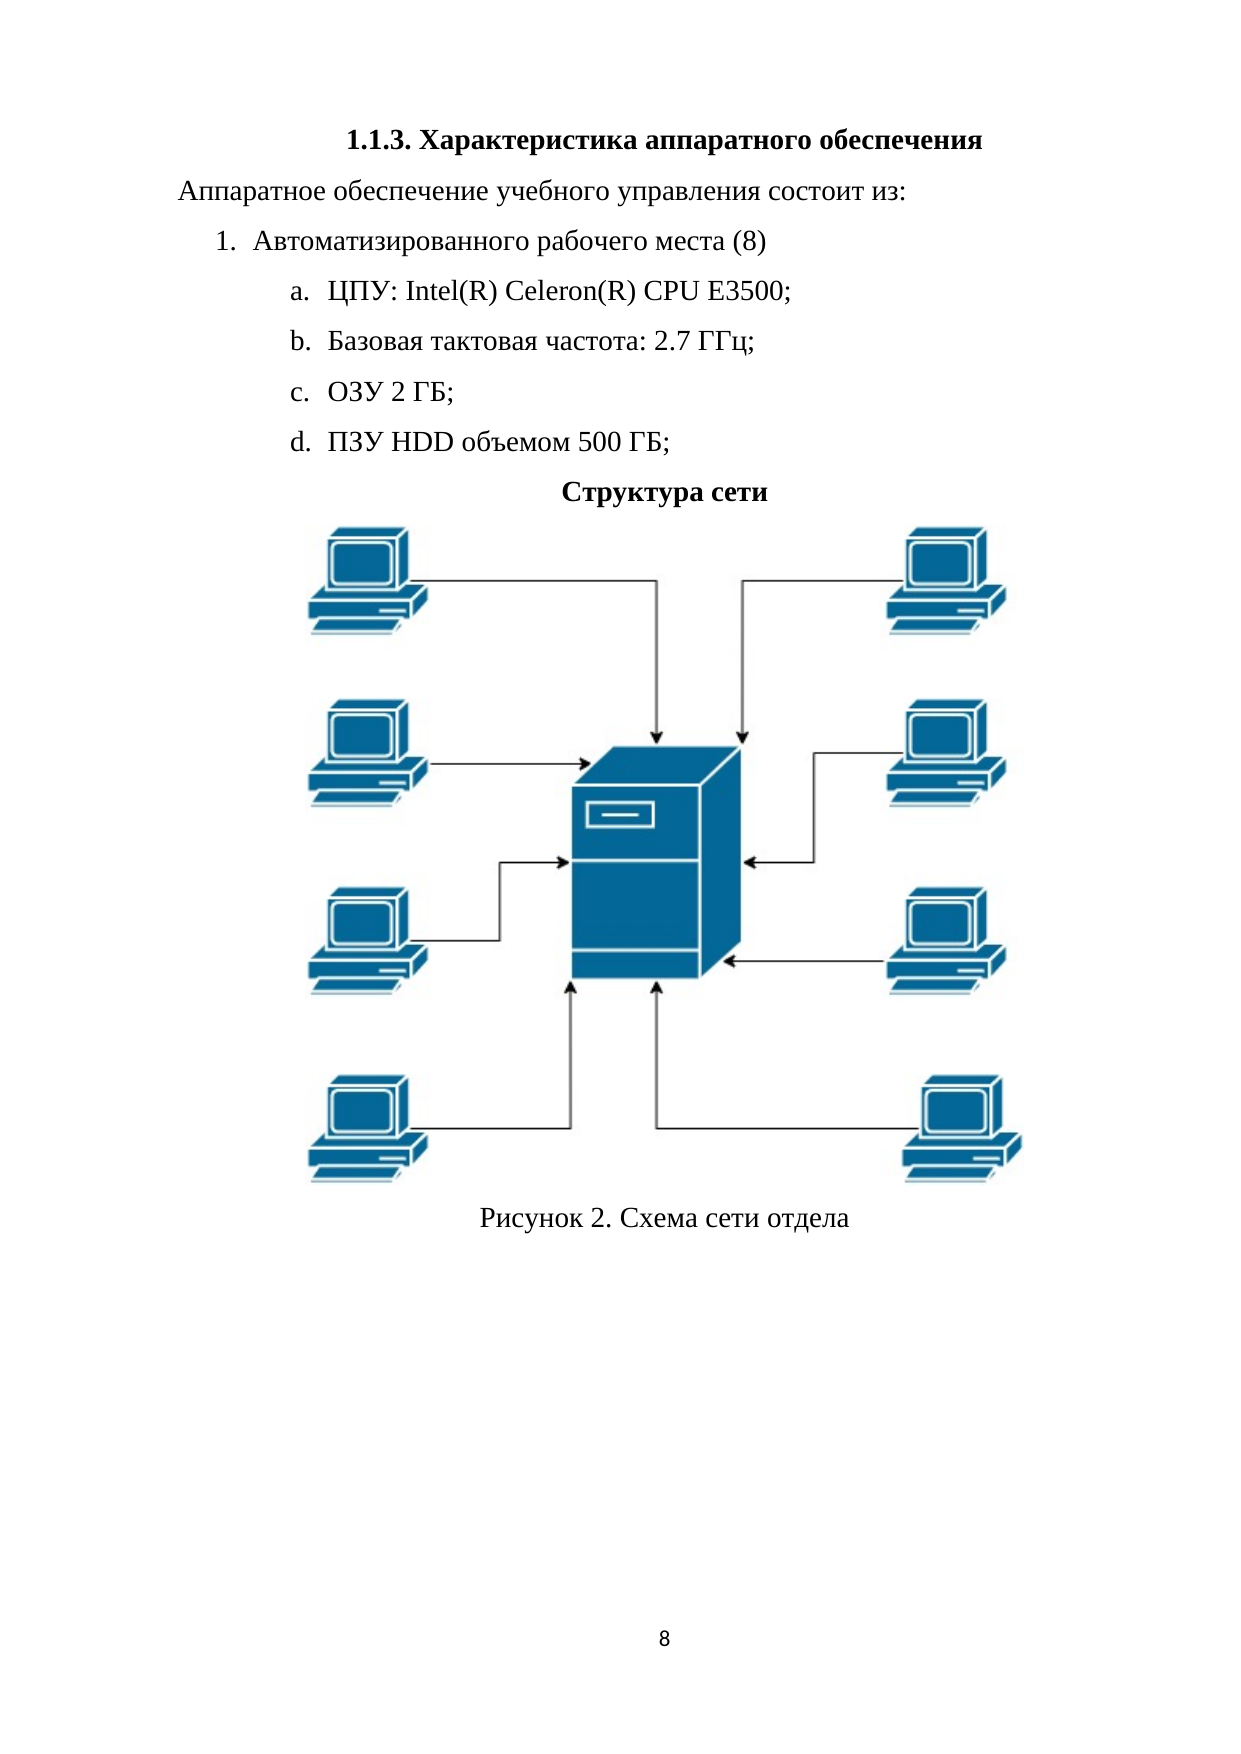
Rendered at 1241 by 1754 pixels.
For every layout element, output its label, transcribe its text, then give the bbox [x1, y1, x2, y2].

subtitle 1.1.3. Характеристика аппаратного обеспечения [177, 122, 1152, 156]
list ПЗУ HDD объемом 500 ГБ; [290, 424, 1152, 458]
picture [305, 524, 1024, 1186]
list ЦПУ: Intel(R) Celeron(R) CPU E3500; [290, 273, 1152, 307]
list Базовая тактовая частота: 2.7 ГГц; [290, 323, 1152, 357]
text Рисунок 2. Схема сети отдела [177, 1200, 1152, 1233]
list Автоматизированного рабочего места (8) [215, 223, 1152, 256]
text Аппаратное обеспечение учебного управления состоит из: [177, 173, 1152, 206]
list ОЗУ 2 ГБ; [290, 374, 1152, 407]
list Структура сети [177, 474, 1152, 508]
